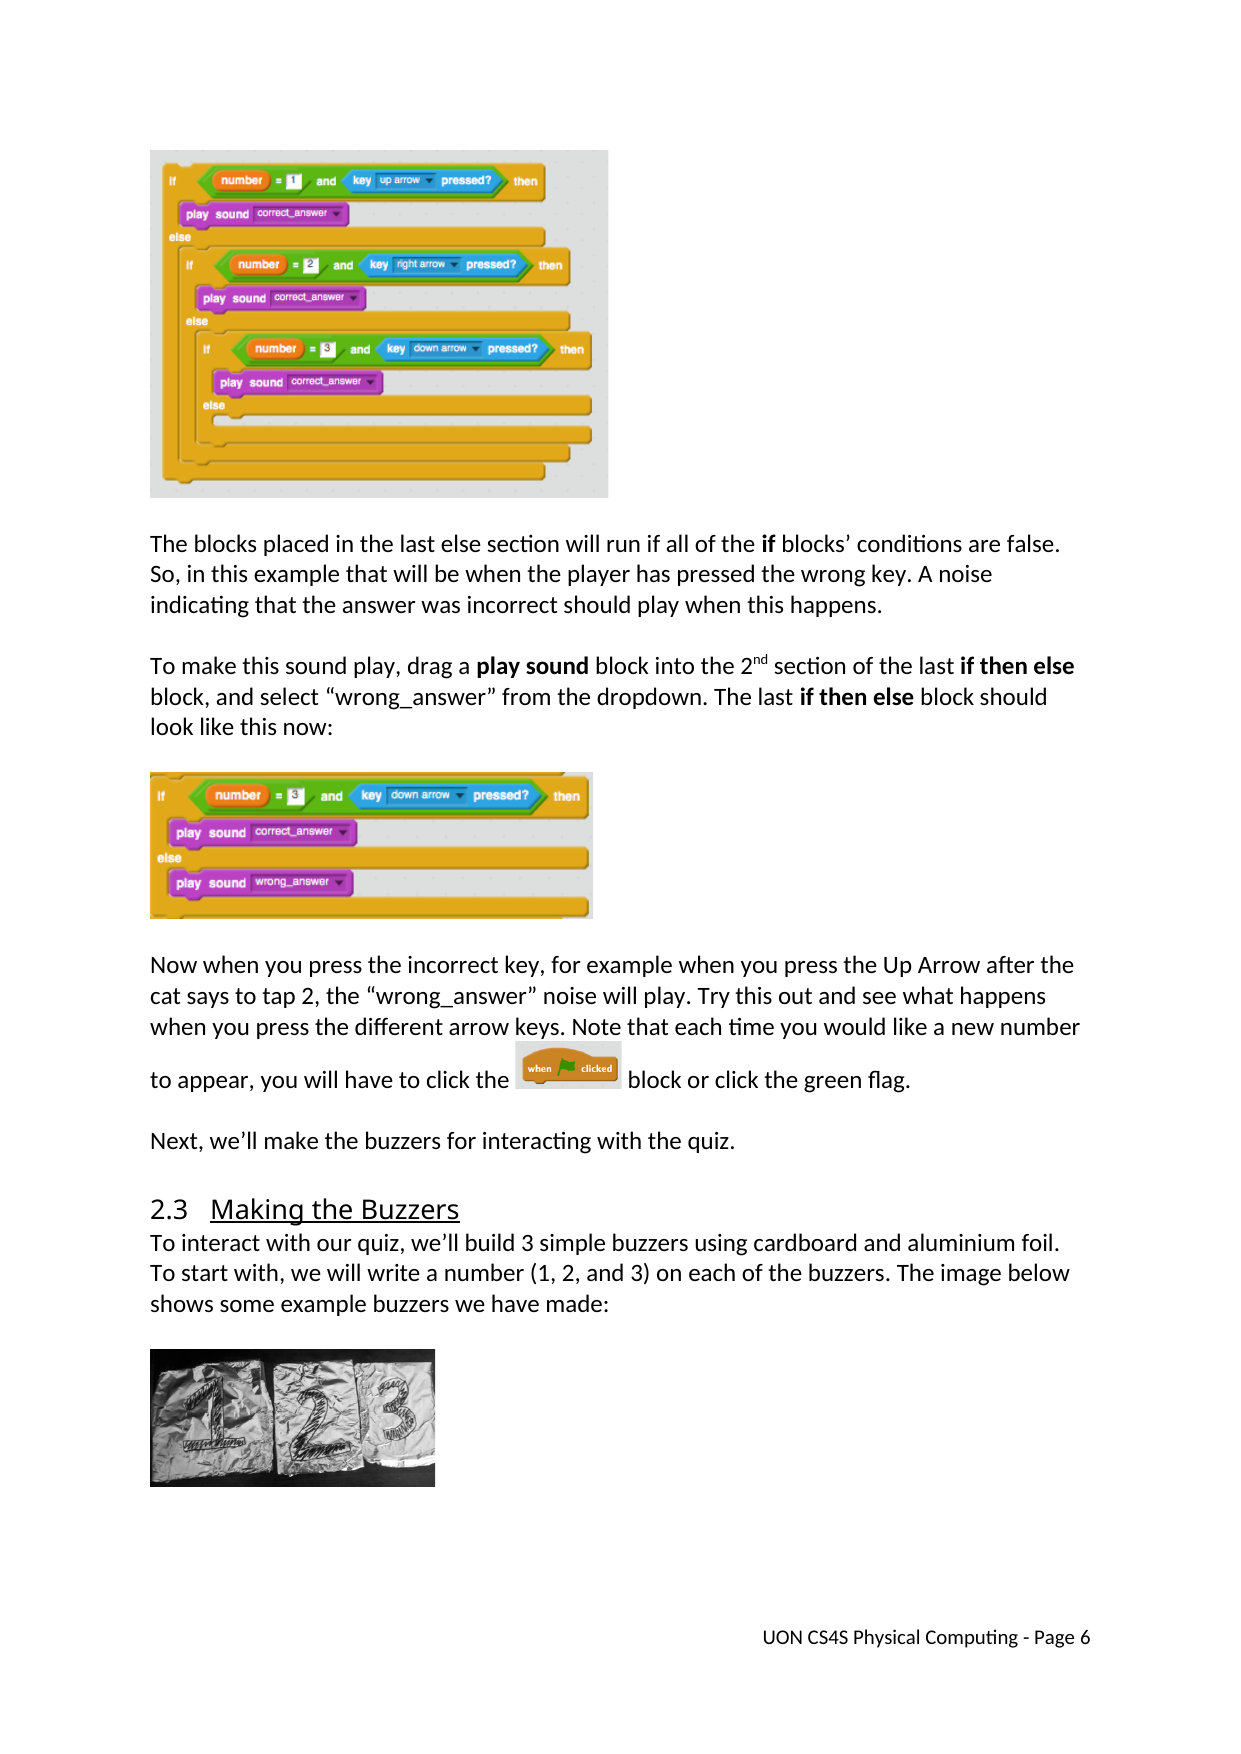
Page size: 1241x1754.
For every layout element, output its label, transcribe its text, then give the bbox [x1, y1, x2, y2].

text To make this sound play, drag a play sound block into the 2nd section of the last if then else block, and select “wrong_answer” from the dropdown. The last if then else block should look like this now: [150, 650, 1090, 742]
picture [150, 772, 594, 919]
picture [515, 1041, 622, 1089]
subtitle Making the Buzzers [150, 1190, 1090, 1227]
text Now when you press the incorrect key, for example when you press the Up Arrow after the cat says to tap 2, the “wrong_answer” noise will play. Try this out and see what happens when you press the different arrow keys. Note that each time you would like a new number to appear, you will have to click the block or click the green flag. [150, 949, 1090, 1094]
text Next, we’ll make the buzzers for interacting with the quiz. [150, 1125, 1090, 1156]
picture [150, 1349, 436, 1487]
picture [150, 150, 609, 498]
text To interact with our quiz, we’ll build 3 simple buzzers using cardboard and aluminium foil. To start with, we will write a number (1, 2, and 3) on each of the buzzers. The image below shows some example buzzers we have made: [150, 1227, 1090, 1319]
text The blocks placed in the last else section will run if all of the if blocks’ conditions are false. So, in this example that will be when the player has pressed the wrong key. A noise indicating that the answer was incorrect should play when this happens. [150, 528, 1090, 619]
